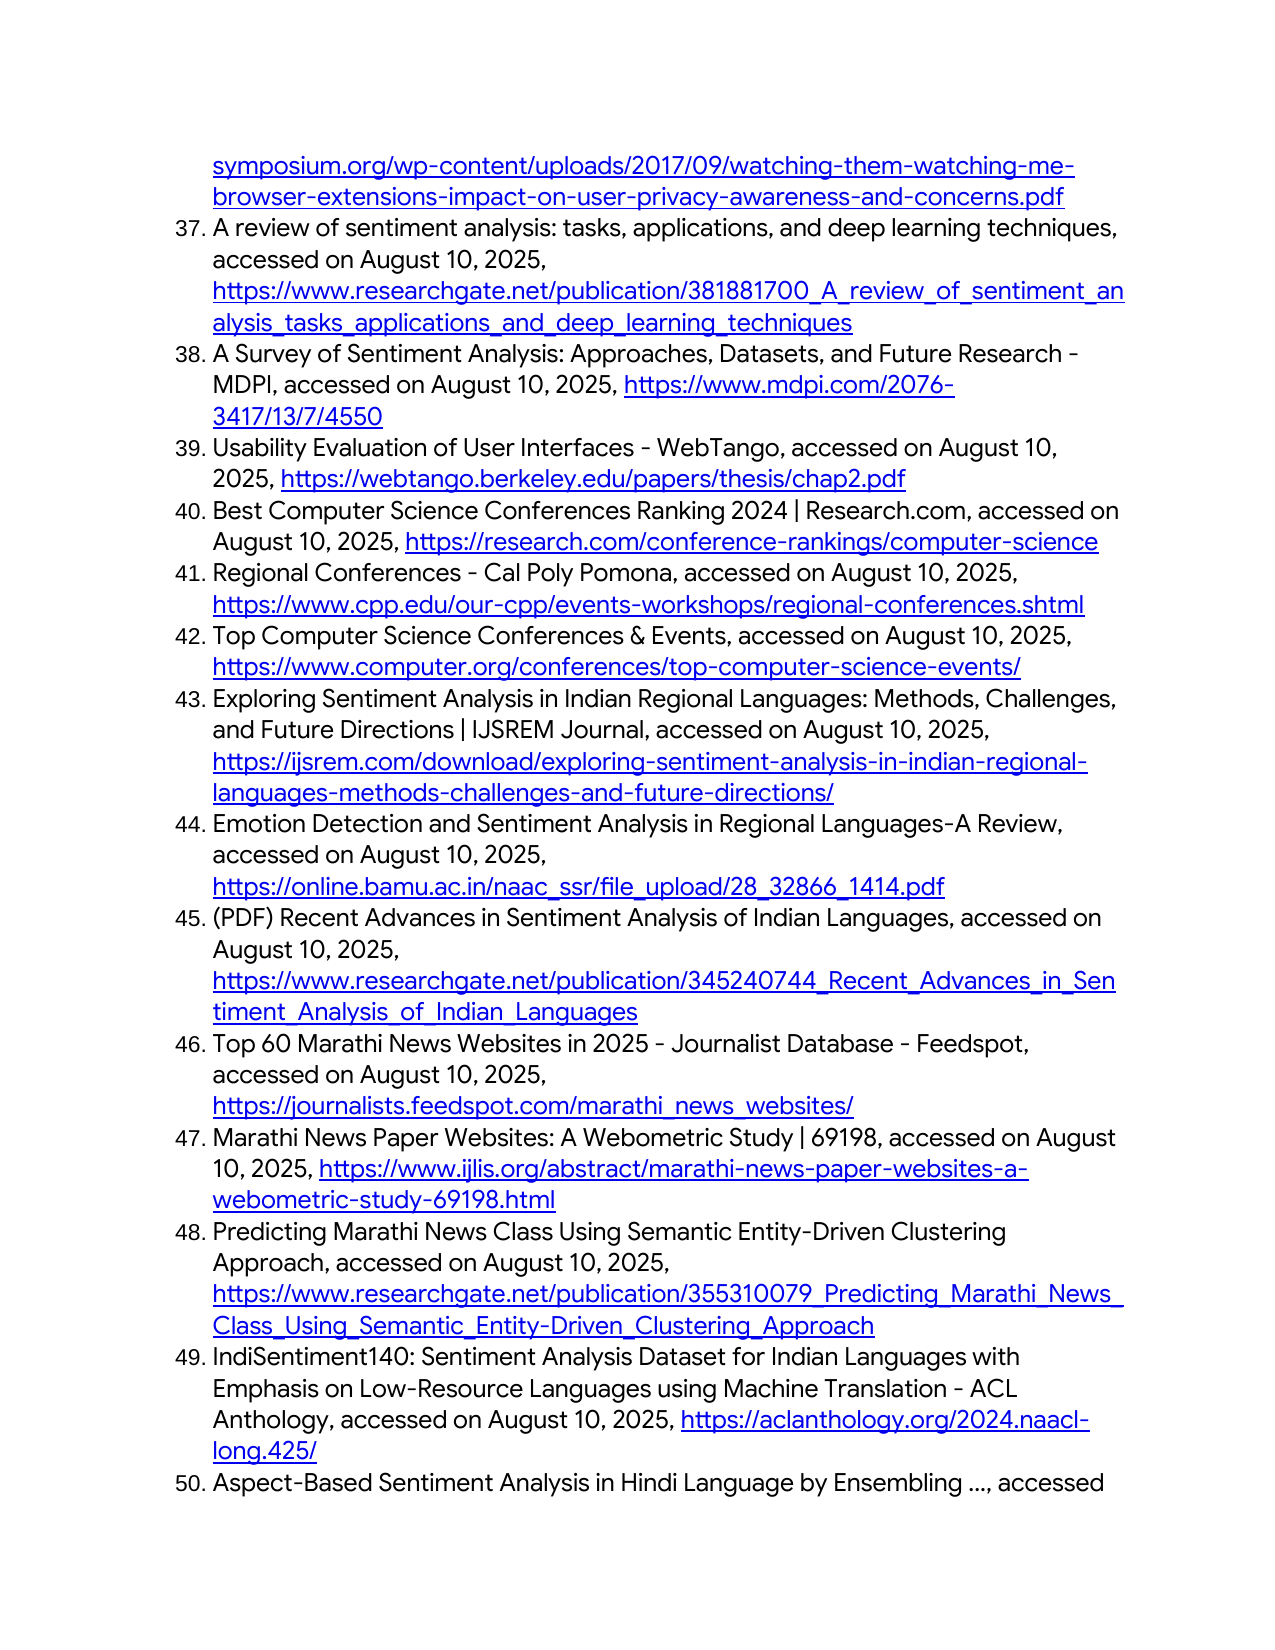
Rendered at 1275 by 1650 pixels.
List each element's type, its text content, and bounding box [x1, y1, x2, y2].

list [175, 1467, 1125, 1498]
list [175, 150, 1125, 213]
list IndiSentiment140: Sentiment Analysis Dataset for Indian Languages with Emphasis on Low-Resource Languages using Machine Translation - ACL Anthology, accessed on August 10, 2025, https://aclanthology.org/2024.naacl-long.425/ [175, 1341, 1125, 1467]
list Exploring Sentiment Analysis in Indian Regional Languages: Methods, Challenges, and Future Directions | IJSREM Journal, accessed on August 10, 2025, https://ijsrem.com/download/exploring-sentiment-analysis-in-indian-regional-languages-methods-challenges-and-future-directions/ [175, 683, 1125, 808]
list A Survey of Sentiment Analysis: Approaches, Datasets, and Future Research - MDPI, accessed on August 10, 2025, https://www.mdpi.com/2076-3417/13/7/4550 [175, 338, 1125, 432]
list A review of sentiment analysis: tasks, applications, and deep learning techniques, accessed on August 10, 2025, https://www.researchgate.net/publication/381881700_A_review_of_sentiment_analysis_tasks_applications_and_deep_learning_techniques [175, 213, 1125, 338]
list Usability Evaluation of User Interfaces - WebTango, accessed on August 10, 2025, https://webtango.berkeley.edu/papers/thesis/chap2.pdf [175, 432, 1125, 495]
list Predicting Marathi News Class Using Semantic Entity-Driven Clustering Approach, accessed on August 10, 2025, https://www.researchgate.net/publication/355310079_Predicting_Marathi_News_Class_Using_Semantic_Entity-Driven_Clustering_Approach [175, 1216, 1125, 1341]
list Marathi News Paper Websites: A Webometric Study | 69198, accessed on August 10, 2025, https://www.ijlis.org/abstract/marathi-news-paper-websites-a-webometric-study-69198.html [175, 1122, 1125, 1216]
list Top Computer Science Conferences & Events, accessed on August 10, 2025, https://www.computer.org/conferences/top-computer-science-events/ [175, 620, 1125, 683]
list Regional Conferences - Cal Poly Pomona, accessed on August 10, 2025, https://www.cpp.edu/our-cpp/events-workshops/regional-conferences.shtml [175, 558, 1125, 620]
list Emotion Detection and Sentiment Analysis in Regional Languages-A Review, accessed on August 10, 2025, https://online.bamu.ac.in/naac_ssr/file_upload/28_32866_1414.pdf [175, 808, 1125, 902]
list (PDF) Recent Advances in Sentiment Analysis of Indian Languages, accessed on August 10, 2025, https://www.researchgate.net/publication/345240744_Recent_Advances_in_Sentiment_Analysis_of_Indian_Languages [175, 902, 1125, 1028]
list Best Computer Science Conferences Ranking 2024 | Research.com, accessed on August 10, 2025, https://research.com/conference-rankings/computer-science [175, 495, 1125, 558]
list Top 60 Marathi News Websites in 2025 - Journalist Database - Feedspot, accessed on August 10, 2025, https://journalists.feedspot.com/marathi_news_websites/ [175, 1028, 1125, 1122]
